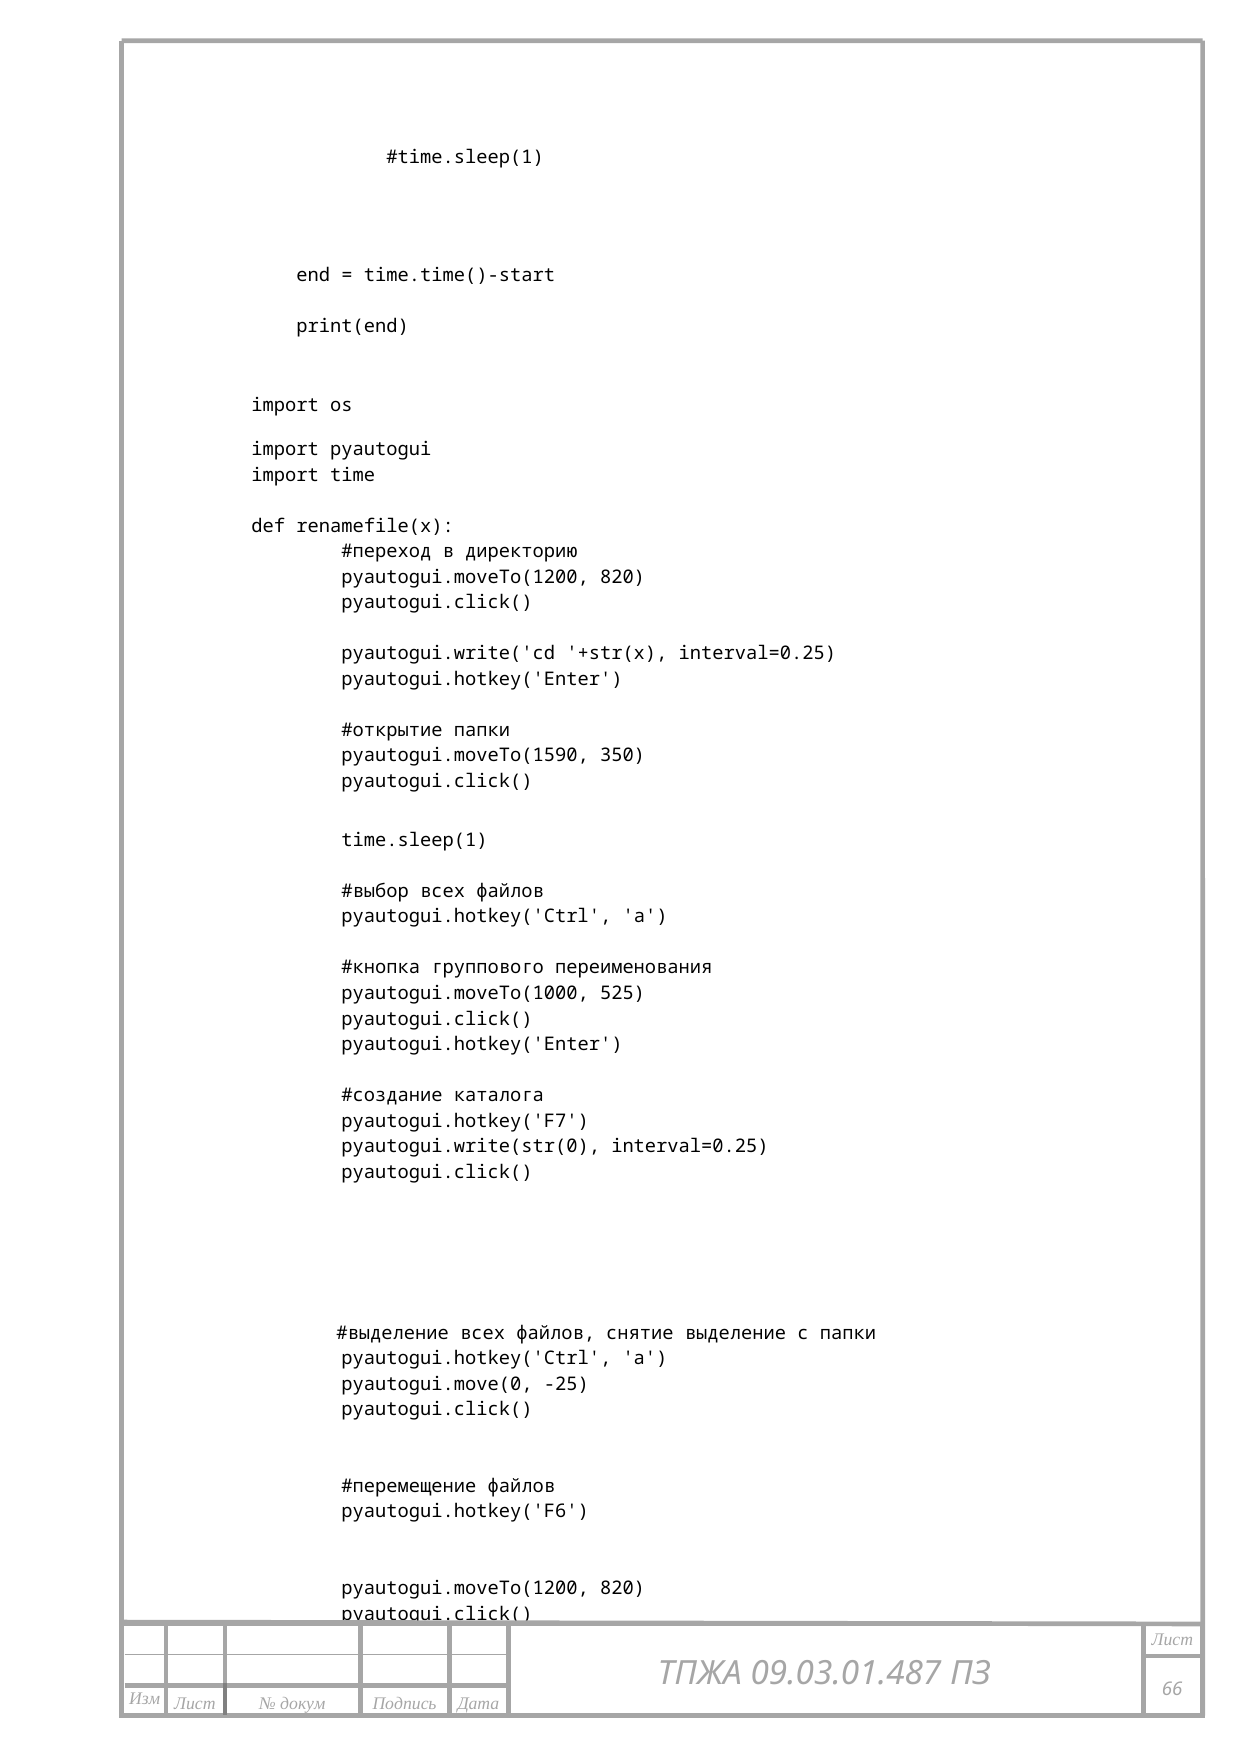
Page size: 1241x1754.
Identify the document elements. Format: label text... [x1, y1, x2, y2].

text #переход в директорию [177, 537, 1152, 563]
text #time.sleep(1) [177, 144, 1152, 169]
text #выбор всех файлов [177, 877, 1152, 903]
text pyautogui.click() [177, 1600, 1152, 1621]
text pyautogui.moveTo(1590, 350) [177, 742, 1152, 767]
text def renamefile(x): [177, 512, 1152, 537]
text pyautogui.hotkey('F6') [177, 1498, 1152, 1523]
text pyautogui.moveTo(1200, 820) [177, 1574, 1152, 1600]
text pyautogui.moveTo(1000, 525) [177, 979, 1152, 1005]
text pyautogui.click() [177, 588, 1152, 614]
text pyautogui.write(str(0), interval=0.25) [177, 1132, 1152, 1158]
text pyautogui.hotkey('Enter') [177, 1030, 1152, 1056]
text pyautogui.hotkey('F7') [177, 1107, 1152, 1132]
text pyautogui.click() [177, 767, 1152, 793]
text pyautogui.click() [177, 1396, 1152, 1421]
text #открытие папки [177, 716, 1152, 742]
text #перемещение файлов [177, 1472, 1152, 1498]
text pyautogui.moveTo(1200, 820) [177, 563, 1152, 588]
text pyautogui.click() [177, 1005, 1152, 1030]
text pyautogui.write('cd '+str(x), interval=0.25) [177, 639, 1152, 665]
text import pyautogui [177, 435, 1152, 461]
text import time [177, 461, 1152, 486]
text time.sleep(1) [177, 826, 1152, 852]
text end = time.time()-start [177, 262, 1152, 287]
text print(end) [177, 313, 1152, 338]
text #кнопка группового переименования [177, 954, 1152, 979]
text #выделение всех файлов, снятие выделение с папки [251, 1319, 1152, 1344]
text pyautogui.click() [177, 1158, 1152, 1183]
text import os [177, 391, 1152, 417]
text #создание каталога [177, 1081, 1152, 1107]
text pyautogui.hotkey('Ctrl', 'a') [177, 1344, 1152, 1370]
text pyautogui.hotkey('Enter') [177, 665, 1152, 691]
text pyautogui.hotkey('Ctrl', 'a') [177, 903, 1152, 928]
text pyautogui.move(0, -25) [177, 1370, 1152, 1396]
